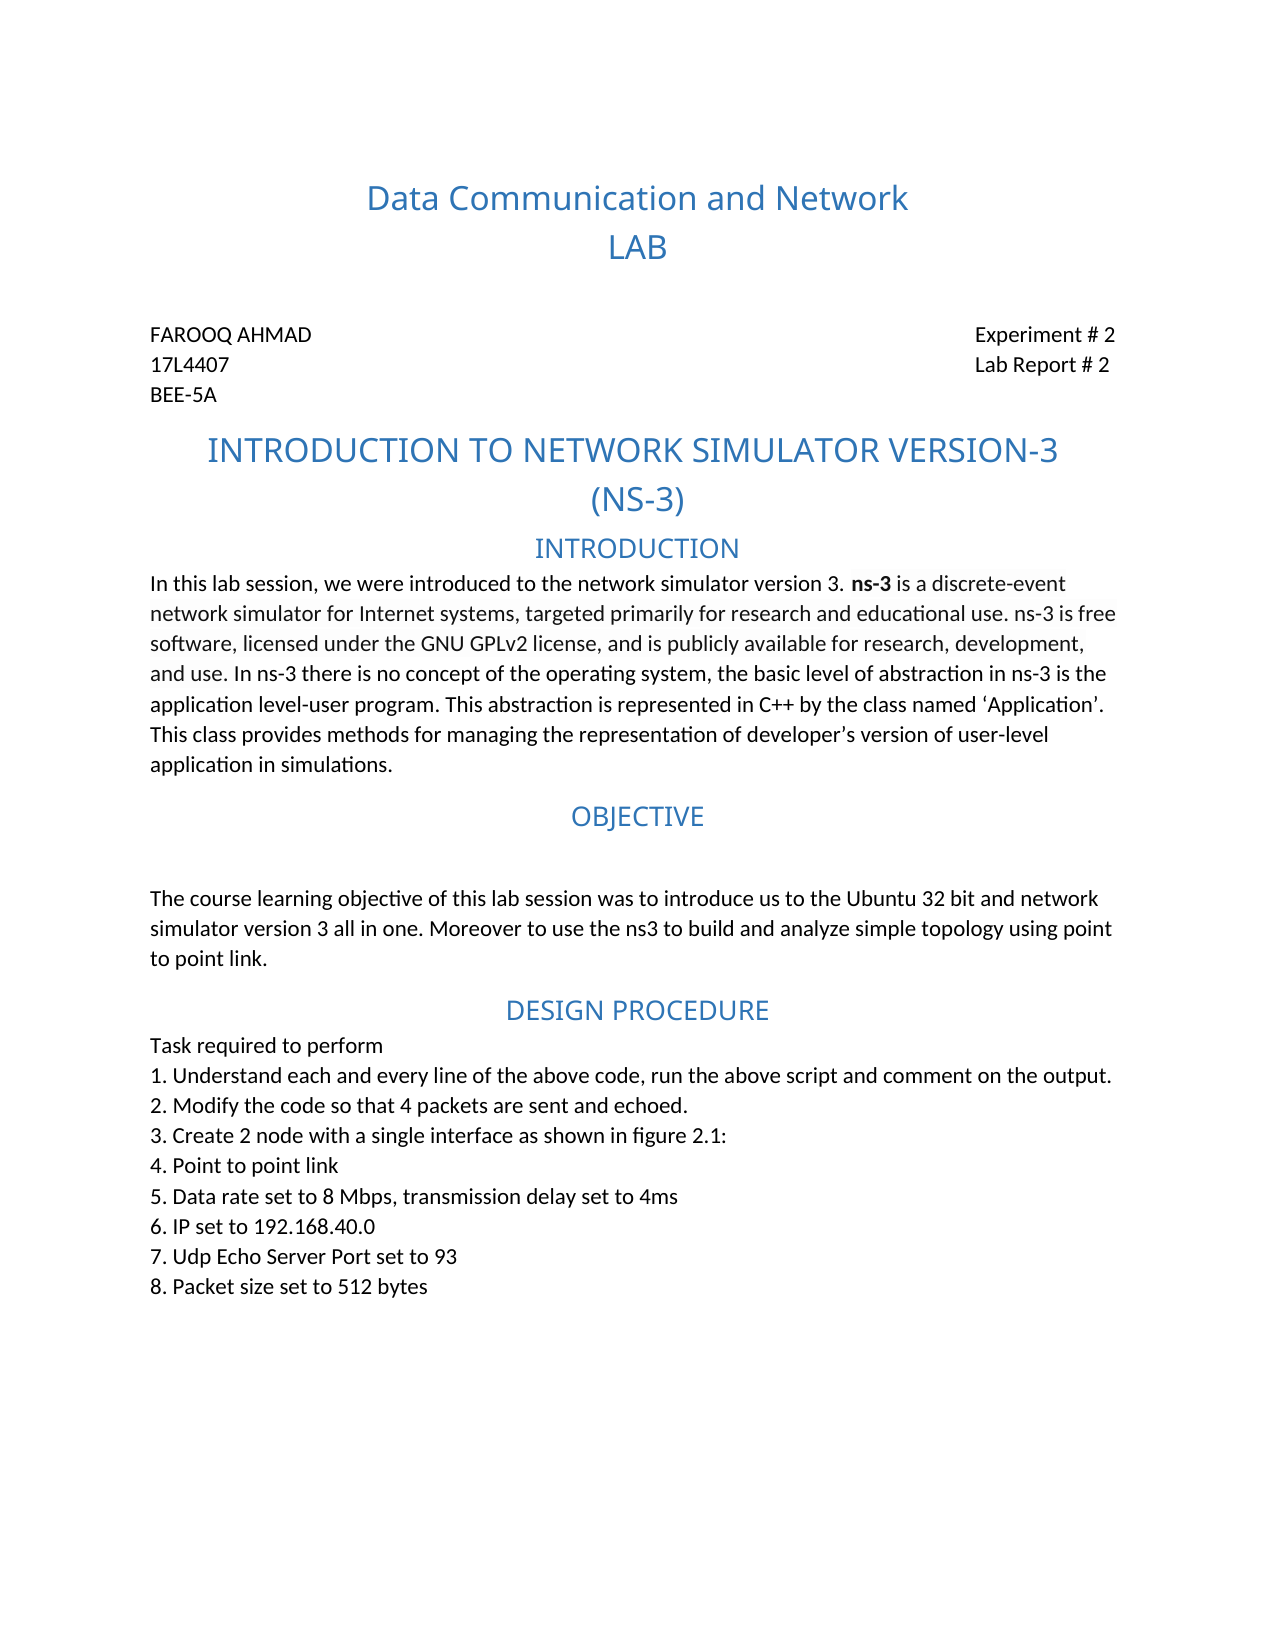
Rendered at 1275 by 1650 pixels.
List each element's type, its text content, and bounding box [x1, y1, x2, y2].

subtitle DESIGN PROCEDURE [150, 991, 1125, 1028]
text In this lab session, we were introduced to the network simulator version 3. ns-3 is a discrete-event network simulator for Internet systems, targeted primarily for research and educational use. ns-3 is free software, licensed under the GNU GPLv2 license, and is publicly available for research, development, and use. In ns-3 there is no concept of the operating system, the basic level of abstraction in ns-3 is the application level-user program. This abstraction is represented in C++ by the class named ‘Application’. This class provides methods for managing the representation of developer’s version of user-level application in simulations. [150, 569, 1125, 778]
subtitle OBJECTIVE [150, 797, 1125, 834]
subtitle INTRODUCTION [150, 529, 1125, 566]
subtitle INTRODUCTION TO NETWORK SIMULATOR VERSION-3 (NS-3) [150, 427, 1125, 521]
subtitle Data Communication and Network LAB [150, 175, 1125, 269]
text The course learning objective of this lab session was to introduce us to the Ubuntu 32 bit and network simulator version 3 all in one. Moreover to use the ns3 to build and analyze simple topology using point to point link. [150, 884, 1125, 972]
text FAROOQ AHMAD Experiment # 2 17L4407 Lab Report # 2 BEE-5A [150, 320, 1125, 408]
text Task required to perform 1. Understand each and every line of the above code, run the above script and comment on the output. 2. Modify the code so that 4 packets are sent and echoed. 3. Create 2 node with a single interface as shown in figure 2.1: 4. Point to point link 5. Data rate set to 8 Mbps, transmission delay set to 4ms 6. IP set to 192.168.40.0 7. Udp Echo Server Port set to 93 8. Packet size set to 512 bytes [150, 1031, 1125, 1301]
